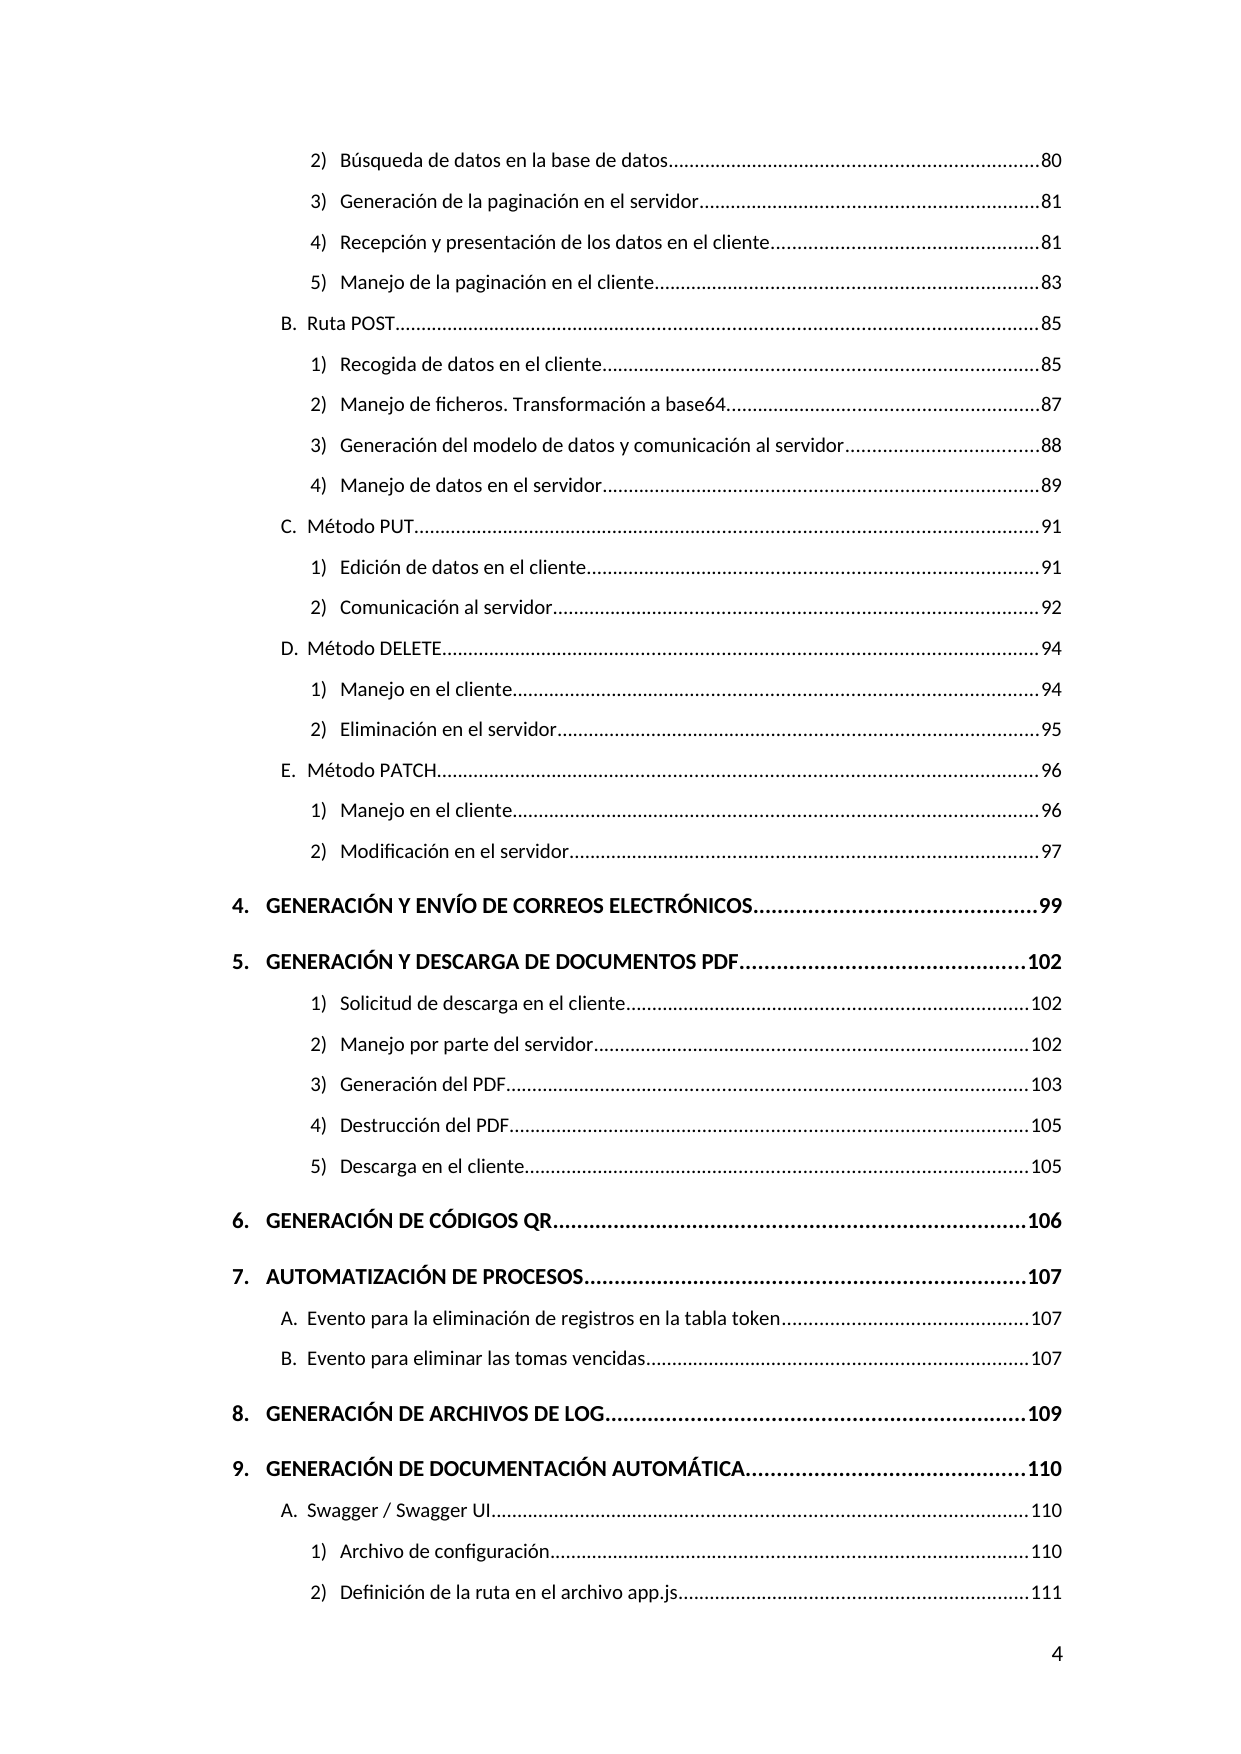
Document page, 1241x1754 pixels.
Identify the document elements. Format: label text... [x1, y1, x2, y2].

text 3) Generación del PDF 103 [310, 1072, 1063, 1097]
text 3) Generación del modelo de datos y comunicación al servidor 88 [310, 432, 1063, 457]
text 6. GENERACIÓN DE CÓDIGOS QR 106 [232, 1206, 1063, 1234]
text B. Evento para eliminar las tomas vencidas 107 [281, 1346, 1063, 1371]
text 4. GENERACIÓN Y ENVÍO DE CORREOS ELECTRÓNICOS 99 [232, 891, 1063, 919]
text A. Swagger / Swagger UI 110 [281, 1498, 1063, 1523]
text B. Ruta POST 85 [281, 310, 1063, 336]
text 2) Definición de la ruta en el archivo app.js 111 [310, 1579, 1063, 1604]
text 2) Eliminación en el servidor 95 [310, 716, 1063, 742]
text 1) Manejo en el cliente 96 [310, 798, 1063, 823]
text D. Método DELETE 94 [281, 635, 1063, 661]
text 4) Destrucción del PDF 105 [310, 1112, 1063, 1138]
text 7. AUTOMATIZACIÓN DE PROCESOS 107 [232, 1262, 1063, 1290]
text 1) Solicitud de descarga en el cliente 102 [310, 990, 1063, 1016]
text 2) Búsqueda de datos en la base de datos 80 [310, 148, 1063, 173]
text 9. GENERACIÓN DE DOCUMENTACIÓN AUTOMÁTICA 110 [232, 1454, 1063, 1482]
text 5) Descarga en el cliente 105 [310, 1153, 1063, 1178]
text A. Evento para la eliminación de registros en la tabla token 107 [281, 1305, 1063, 1330]
text 4) Manejo de datos en el servidor 89 [310, 473, 1063, 498]
text 2) Manejo por parte del servidor 102 [310, 1031, 1063, 1056]
text 1) Recogida de datos en el cliente 85 [310, 351, 1063, 376]
text 1) Manejo en el cliente 94 [310, 676, 1063, 701]
text 2) Modificación en el servidor 97 [310, 838, 1063, 864]
text 2) Comunicación al servidor 92 [310, 594, 1063, 620]
text C. Método PUT 91 [281, 513, 1063, 539]
text 3) Generación de la paginación en el servidor 81 [310, 188, 1063, 214]
text 1) Archivo de configuración 110 [310, 1538, 1063, 1564]
text 5) Manejo de la paginación en el cliente 83 [310, 269, 1063, 295]
text 2) Manejo de ficheros. Transformación a base64. 87 [310, 391, 1063, 417]
text 5. GENERACIÓN Y DESCARGA DE DOCUMENTOS PDF 102 [232, 947, 1063, 975]
text 8. GENERACIÓN DE ARCHIVOS DE LOG 109 [232, 1399, 1063, 1427]
text E. Método PATCH 96 [281, 757, 1063, 782]
text 4) Recepción y presentación de los datos en el cliente 81 [310, 229, 1063, 254]
text 1) Edición de datos en el cliente 91 [310, 554, 1063, 579]
